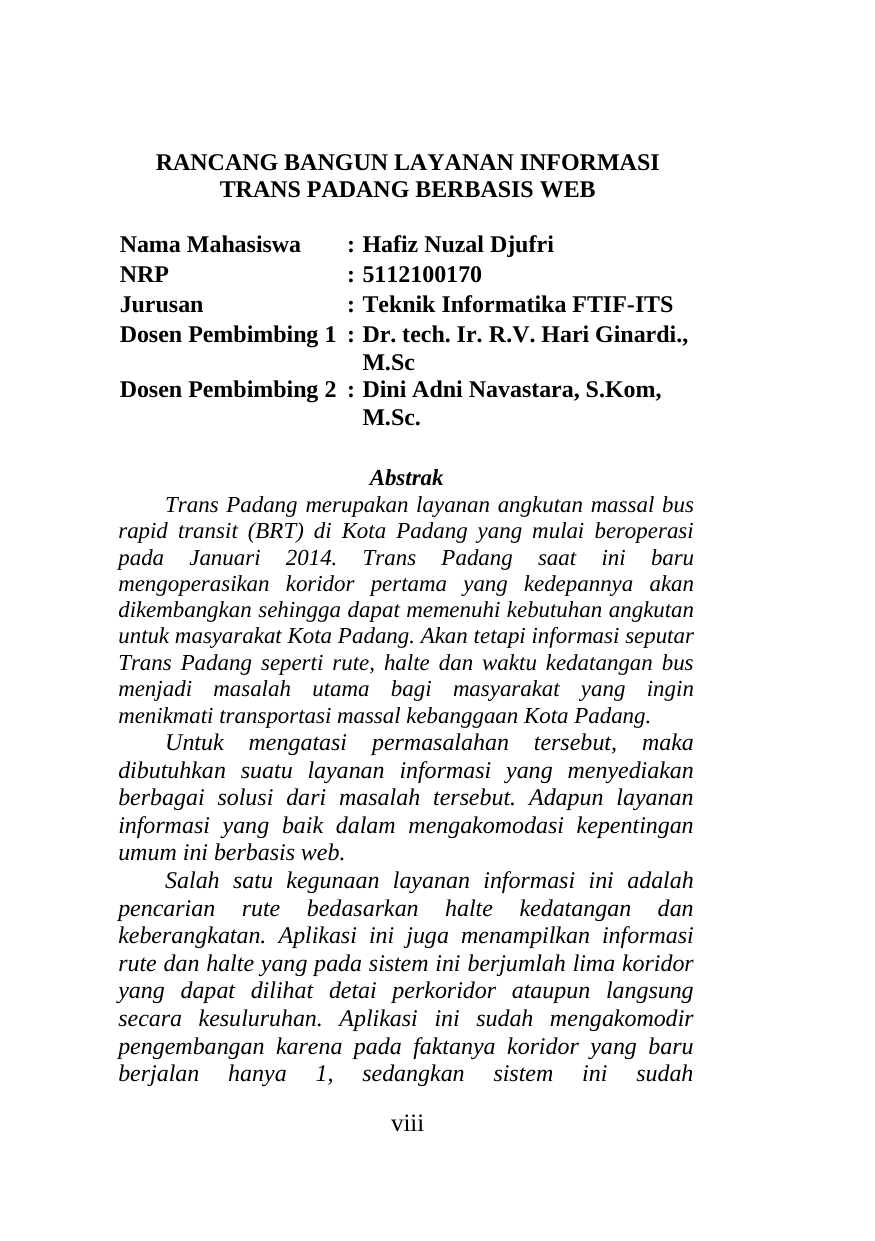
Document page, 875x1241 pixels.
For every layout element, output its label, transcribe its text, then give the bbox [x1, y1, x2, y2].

table_cell Dosen Pembimbing 1 [118, 320, 345, 375]
table_header : [345, 231, 361, 260]
text RANCANG BANGUN LAYANAN INFORMASI TRANS PADANG BERBASIS WEB [118, 148, 697, 203]
table_cell NRP [118, 260, 345, 290]
table_cell : [345, 320, 361, 375]
text Trans Padang merupakan layanan angkutan massal bus rapid transit (BRT) di Kota Padang yang mulai beroperasi pada Januari 2014. Trans Padang saat ini baru mengoperasikan koridor pertama yang kedepannya akan dikembangkan sehingga dapat memenuhi kebutuhan angkutan untuk masyarakat Kota Padang. Akan tetapi informasi seputar Trans Padang seperti rute, halte dan waktu kedatangan bus menjadi masalah utama bagi masyarakat yang ingin menikmati transportasi massal kebanggaan Kota Padang. [118, 491, 697, 728]
table_cell Dosen Pembimbing 2 [118, 375, 345, 438]
table_header Hafiz Nuzal Djufri [361, 231, 714, 260]
table_cell Dr. tech. Ir. R.V. Hari Ginardi., M.Sc [361, 320, 714, 375]
table_cell : [345, 260, 361, 290]
table_cell Jurusan [118, 290, 345, 320]
table_cell Dini Adni Navastara, S.Kom, M.Sc. [361, 375, 714, 438]
table_cell 5112100170 [361, 260, 714, 290]
table_cell : [345, 290, 361, 320]
table_cell : [345, 375, 361, 438]
text Untuk mengatasi permasalahan tersebut, maka dibutuhkan suatu layanan informasi yang menyediakan berbagai solusi dari masalah tersebut. Adapun layanan informasi yang baik dalam mengakomodasi kepentingan umum ini berbasis web. [118, 728, 697, 866]
subtitle Abstrak [118, 464, 697, 491]
table_header Nama Mahasiswa [118, 231, 345, 260]
table_cell Teknik Informatika FTIF-ITS [361, 290, 714, 320]
